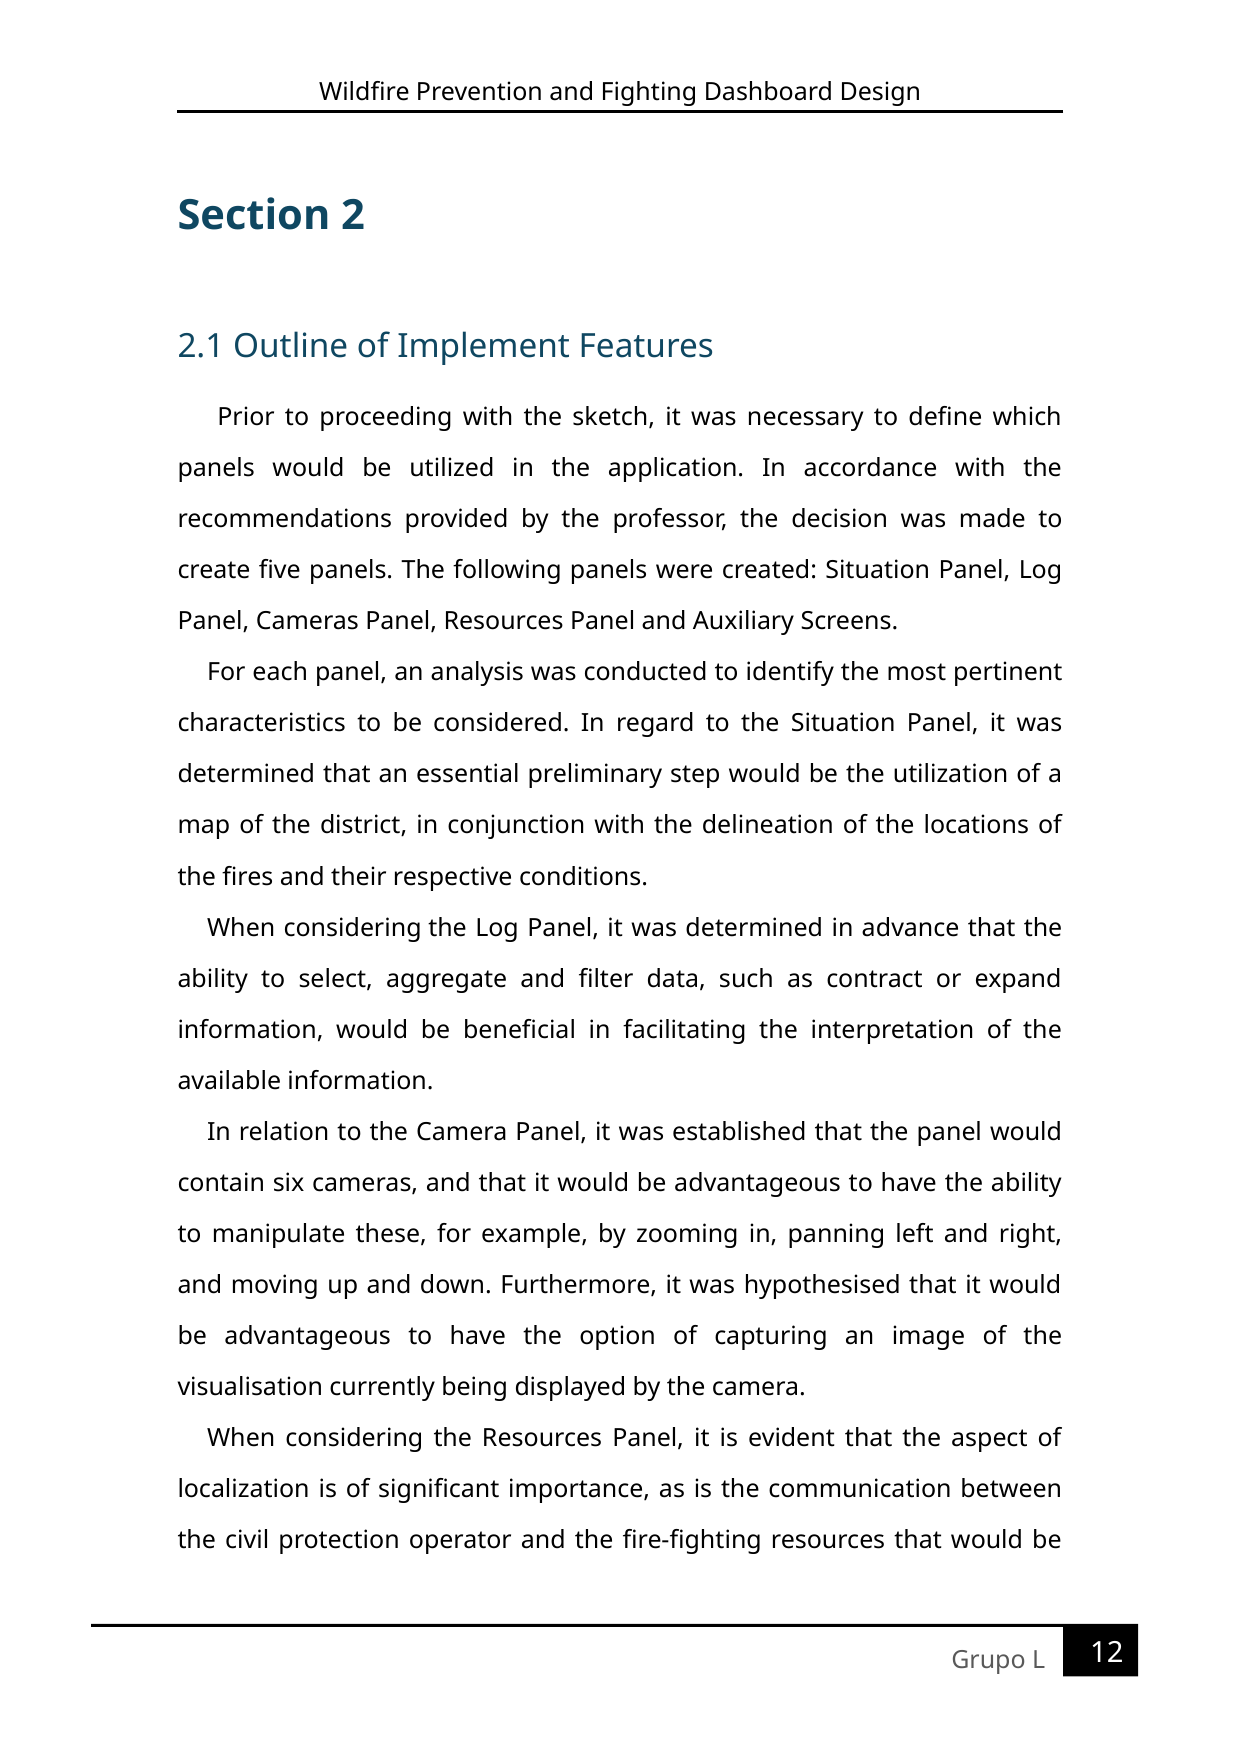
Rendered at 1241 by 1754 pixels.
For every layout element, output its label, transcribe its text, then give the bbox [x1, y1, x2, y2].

subtitle 2.1 Outline of Implement Features [177, 322, 1063, 367]
subtitle Section 2 [177, 184, 1063, 241]
text In relation to the Camera Panel, it was established that the panel would contain six cameras, and that it would be advantageous to have the ability to manipulate these, for example, by zooming in, panning left and right, and moving up and down. Furthermore, it was hypothesised that it would be advantageous to have the option of capturing an image of the visualisation currently being displayed by the camera. [177, 1113, 1063, 1403]
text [177, 1420, 1063, 1556]
text When considering the Log Panel, it was determined in advance that the ability to select, aggregate and filter data, such as contract or expand information, would be beneficial in facilitating the interpretation of the available information. [177, 909, 1063, 1096]
text For each panel, an analysis was conducted to identify the most pertinent characteristics to be considered. In regard to the Situation Panel, it was determined that an essential preliminary step would be the utilization of a map of the district, in conjunction with the delineation of the locations of the fires and their respective conditions. [177, 654, 1063, 892]
text Prior to proceeding with the sketch, it was necessary to define which panels would be utilized in the application. In accordance with the recommendations provided by the professor, the decision was made to create five panels. The following panels were created: Situation Panel, Log Panel, Cameras Panel, Resources Panel and Auxiliary Screens. [177, 399, 1063, 637]
